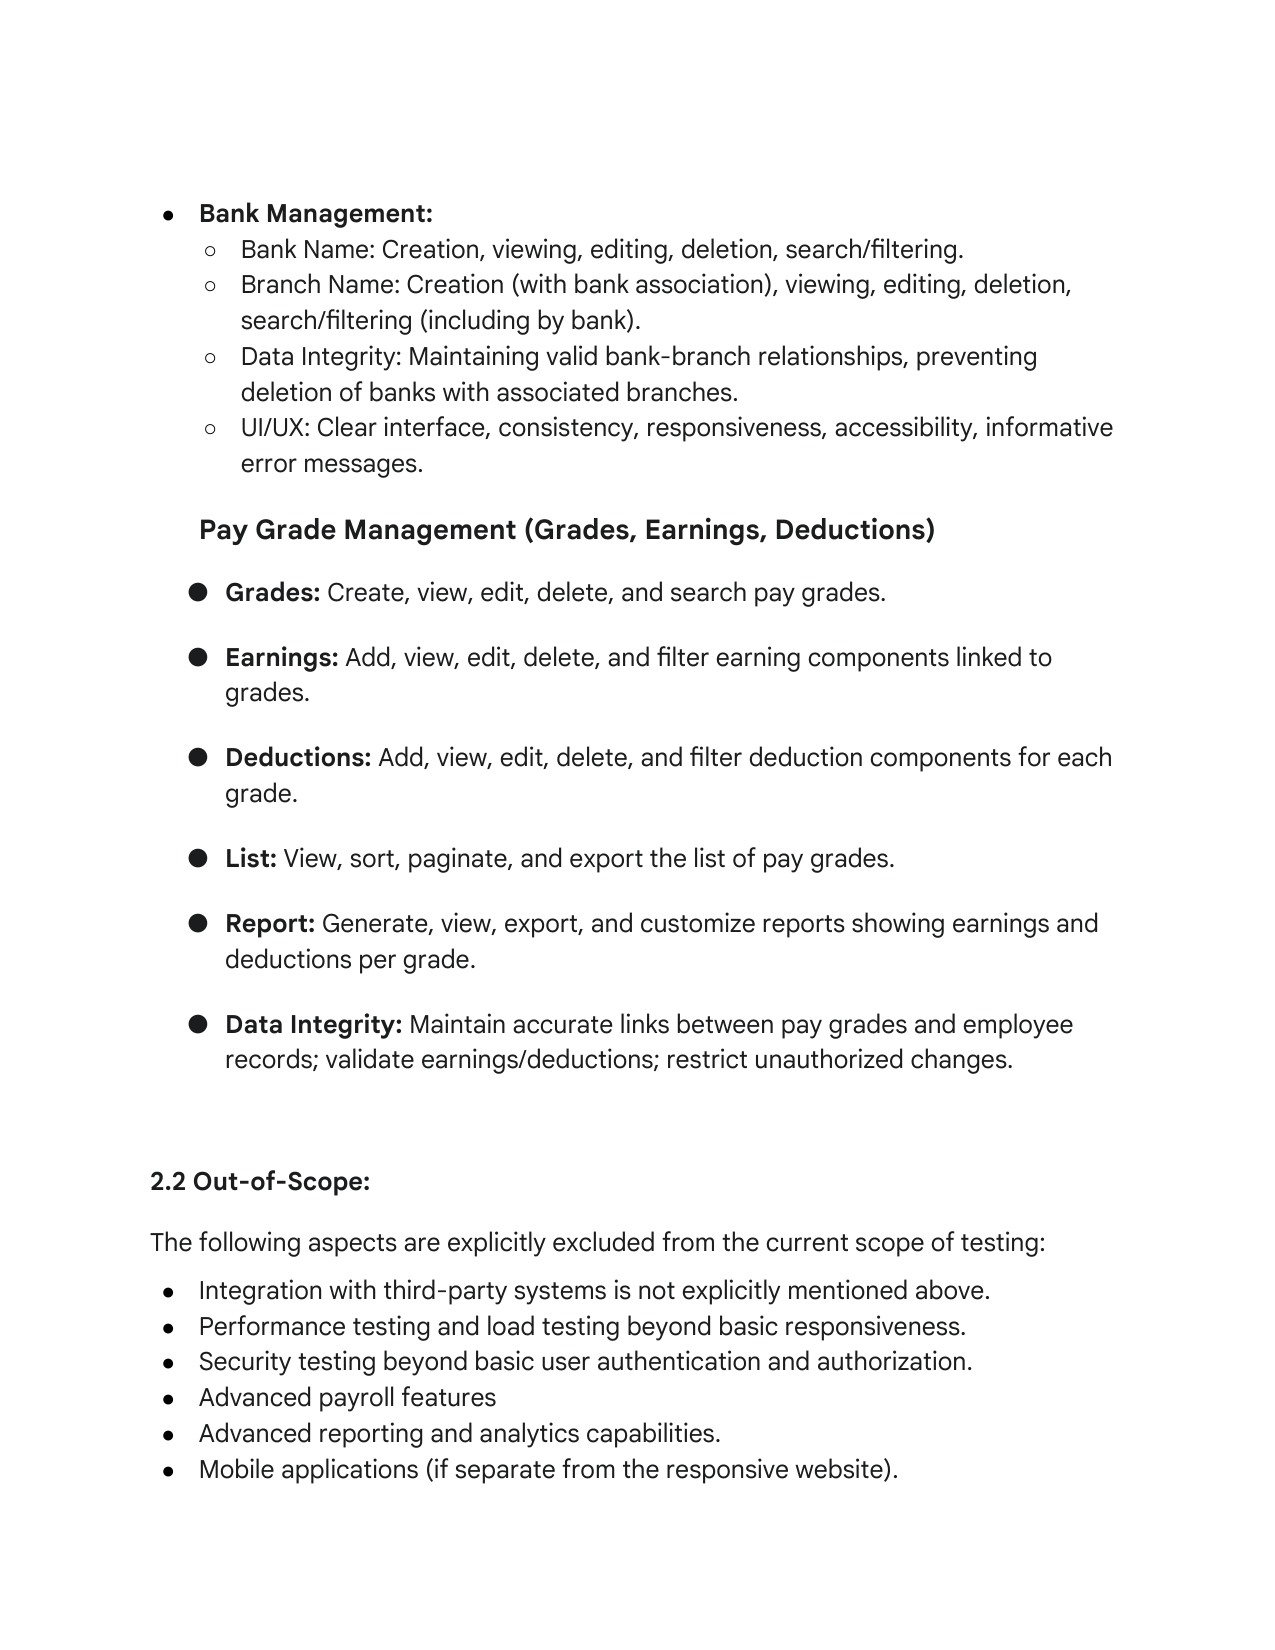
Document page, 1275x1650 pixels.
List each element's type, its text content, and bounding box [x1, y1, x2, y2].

list Branch Name: Creation (with bank association), viewing, editing, deletion, search/filtering (including by bank). [203, 270, 1125, 337]
list Data Integrity: Maintain accurate links between pay grades and employee records; validate earnings/deductions; restrict unauthorized changes. [187, 1009, 1125, 1076]
list Deductions: Add, view, edit, delete, and filter deduction components for each grade. [187, 743, 1125, 840]
subtitle Pay Grade Management (Grades, Earnings, Deductions) [198, 513, 1125, 547]
list List: View, sort, paginate, and export the list of pay grades. [187, 843, 1125, 905]
text The following aspects are explicitly excluded from the current scope of testing: [150, 1227, 1125, 1258]
list Data Integrity: Maintaining valid bank-branch relationships, preventing deletion of banks with associated branches. [203, 341, 1125, 408]
list Earnings: Add, view, edit, delete, and filter earning components linked to grades. [187, 642, 1125, 739]
list Mobile applications (if separate from the responsive website). [161, 1454, 1125, 1485]
list Security testing beyond basic user authentication and authorization. [161, 1347, 1125, 1378]
list UI/UX: Clear interface, consistency, responsiveness, accessibility, informative error messages. [203, 413, 1125, 480]
list Advanced payroll features [161, 1382, 1125, 1414]
list Bank Name: Creation, viewing, editing, deletion, search/filtering. [203, 234, 1125, 265]
list Grades: Create, view, edit, delete, and search pay grades. [187, 577, 1125, 638]
list Bank Management: [161, 198, 1125, 229]
list Advanced reporting and analytics capabilities. [161, 1418, 1125, 1449]
list Integration with third-party systems is not explicitly mentioned above. [161, 1275, 1125, 1307]
list Report: Generate, view, export, and customize reports showing earnings and deductions per grade. [187, 908, 1125, 1005]
list Performance testing and load testing beyond basic responsiveness. [161, 1311, 1125, 1342]
text 2.2 Out-of-Scope: [150, 1166, 1125, 1198]
